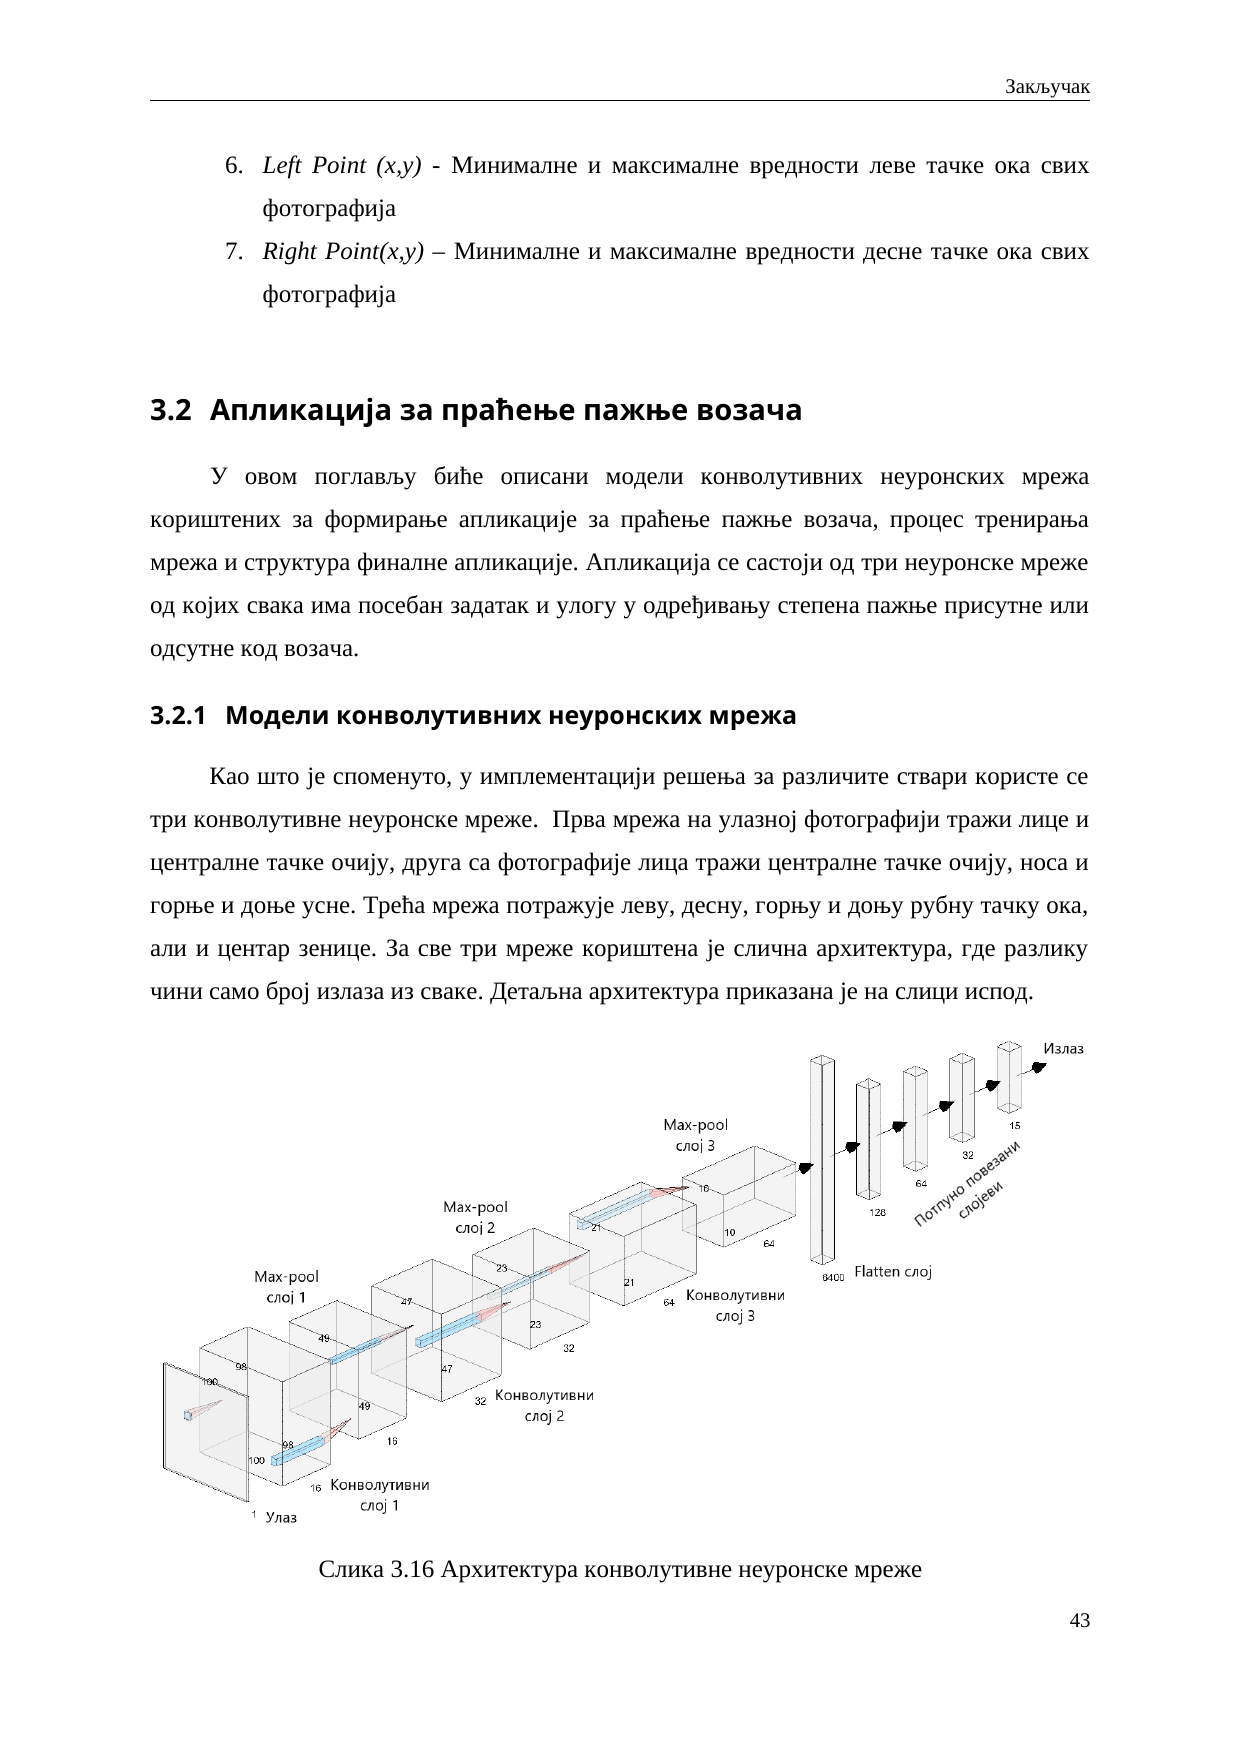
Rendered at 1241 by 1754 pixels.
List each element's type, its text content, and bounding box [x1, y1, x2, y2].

subtitle Модели конволутивних неуронских мрежа [150, 697, 1090, 731]
list Right Point(x,y) – Минималне и максималне вредности десне тачке ока свих фотографија [225, 236, 1090, 308]
text Као што је споменуто, у имплементацији решења за различите ствари користе се три конволутивне неуронске мреже. Прва мрежа на улазној фотографији тражи лице и централне тачке очију, друга са фотографије лица тражи централне тачке очију, носа и горње и доње усне. Трећа мрежа потражује леву, десну, горњу и доњу рубну тачку ока, али и центар зенице. За све три мреже кориштена је слична архитектура, где разлику чини само број излаза из сваке. Детаљна архитектура приказана је на слици испод. [150, 761, 1090, 1005]
list Left Point (x,y) - Минималне и максималне вредности леве тачке ока свих фотографија [225, 150, 1090, 222]
text У овом поглављу биће описани модели конволутивних неуронских мрежа кориштених за формирање апликације за праћење пажње возача, процес тренирања мрежа и структура финалне апликације. Апликација се састоји од три неуронске мреже од којих свака има посебан задатак и улогу у одређивању степена пажње присутне или одсутне код возача. [150, 461, 1090, 662]
picture [150, 1032, 1089, 1528]
subtitle Апликација за праћење пажње возача [150, 389, 1090, 428]
